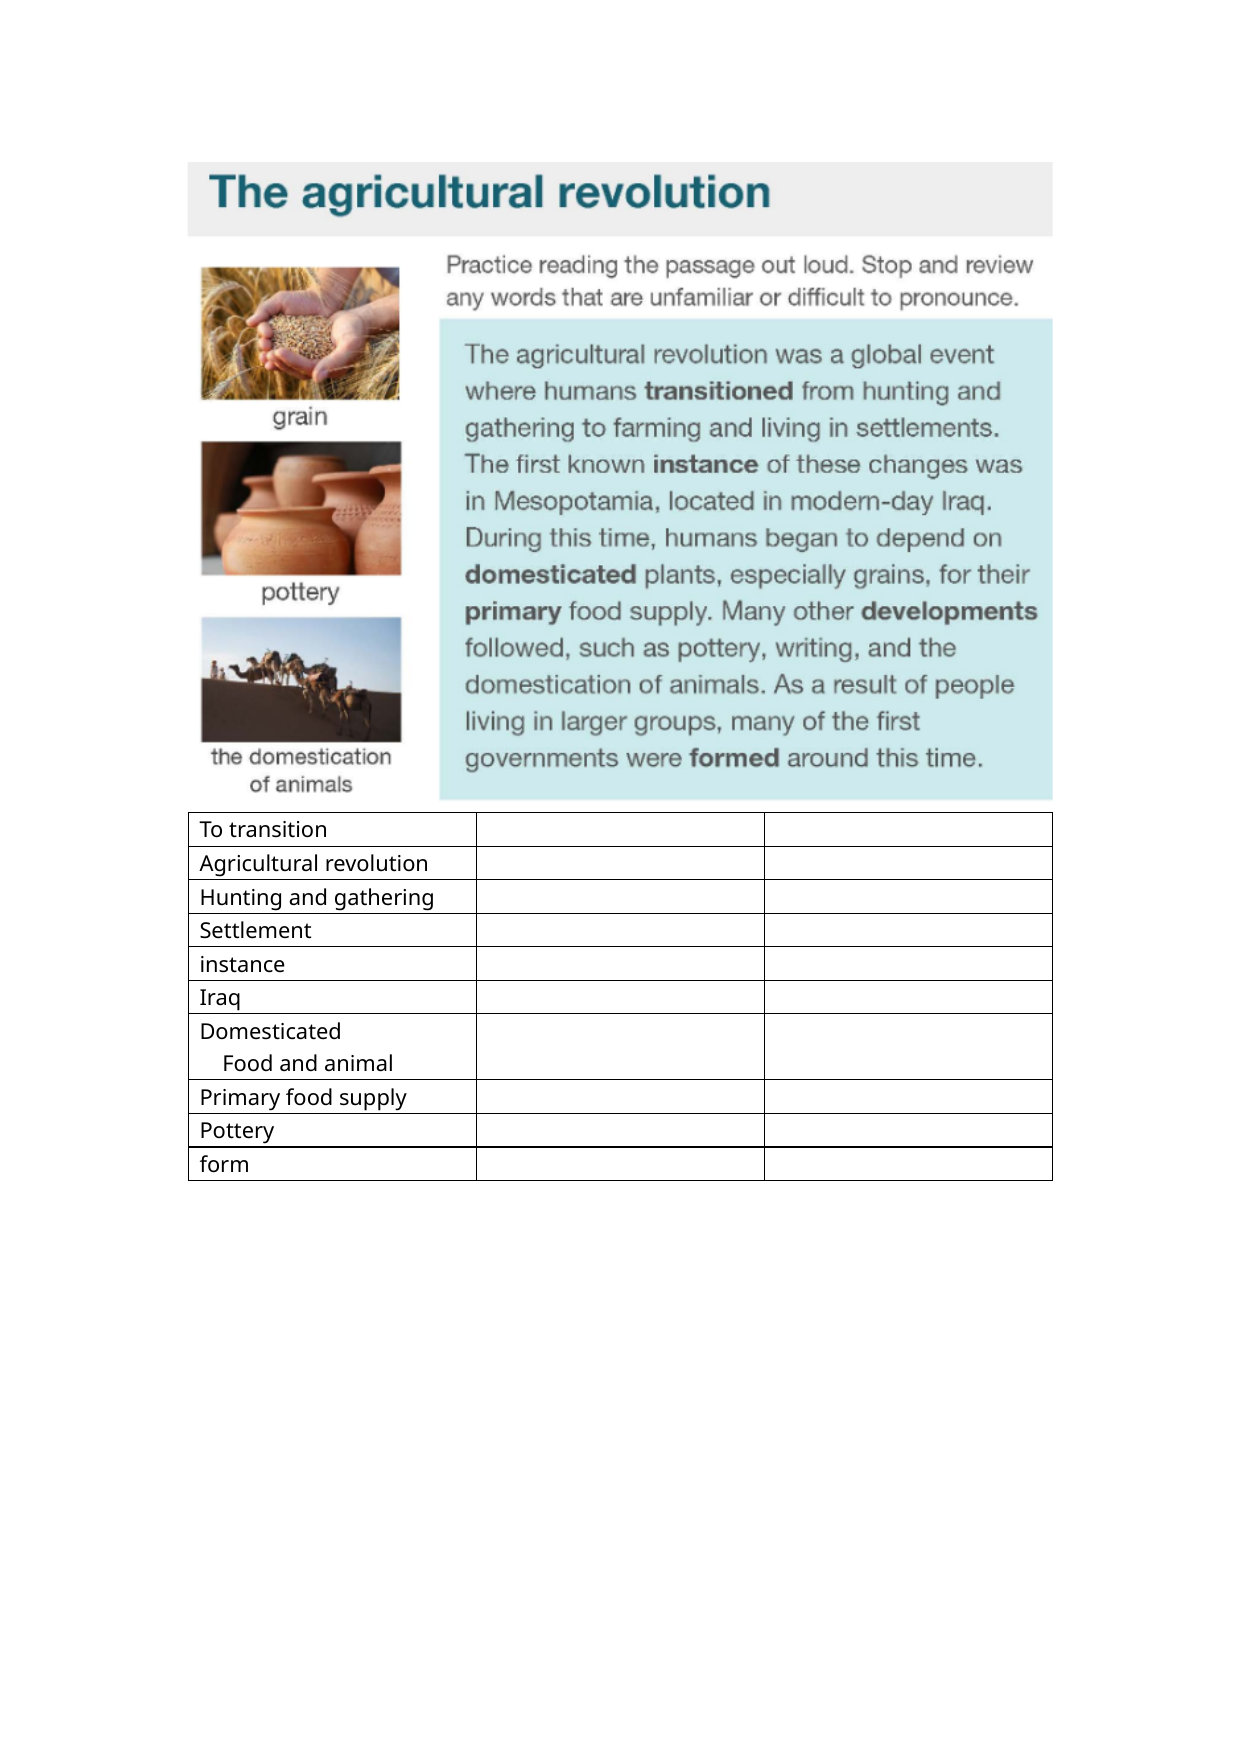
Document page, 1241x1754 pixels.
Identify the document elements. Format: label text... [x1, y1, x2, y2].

picture [187, 162, 1053, 802]
table_header To transition [189, 813, 476, 846]
table_cell Agricultural revolution [189, 847, 476, 879]
table_cell Settlement [189, 914, 476, 946]
table_cell [765, 1080, 1052, 1113]
table_header [477, 813, 764, 846]
table_header [765, 813, 1052, 846]
table_cell [477, 914, 764, 946]
table_cell Domesticated Food and animal [189, 1014, 476, 1079]
table_cell [765, 880, 1052, 913]
table_cell [765, 947, 1052, 980]
table_cell [765, 1148, 1052, 1180]
table_cell Hunting and gathering [189, 880, 476, 913]
table_cell [477, 1014, 764, 1079]
table_cell [477, 1080, 764, 1113]
table_cell [765, 981, 1052, 1013]
table_cell Pottery [189, 1114, 476, 1146]
table_cell Iraq [189, 981, 476, 1013]
table_cell [765, 1114, 1052, 1146]
table_cell [477, 847, 764, 879]
table_cell [765, 1014, 1052, 1079]
table_cell [477, 947, 764, 980]
table_cell [765, 914, 1052, 946]
table_cell [477, 880, 764, 913]
table_cell instance [189, 947, 476, 980]
table_cell [477, 1114, 764, 1146]
table_cell [477, 1148, 764, 1180]
table_cell [765, 847, 1052, 879]
table_cell [477, 981, 764, 1013]
table_cell form [189, 1148, 476, 1180]
table_cell Primary food supply [189, 1080, 476, 1113]
